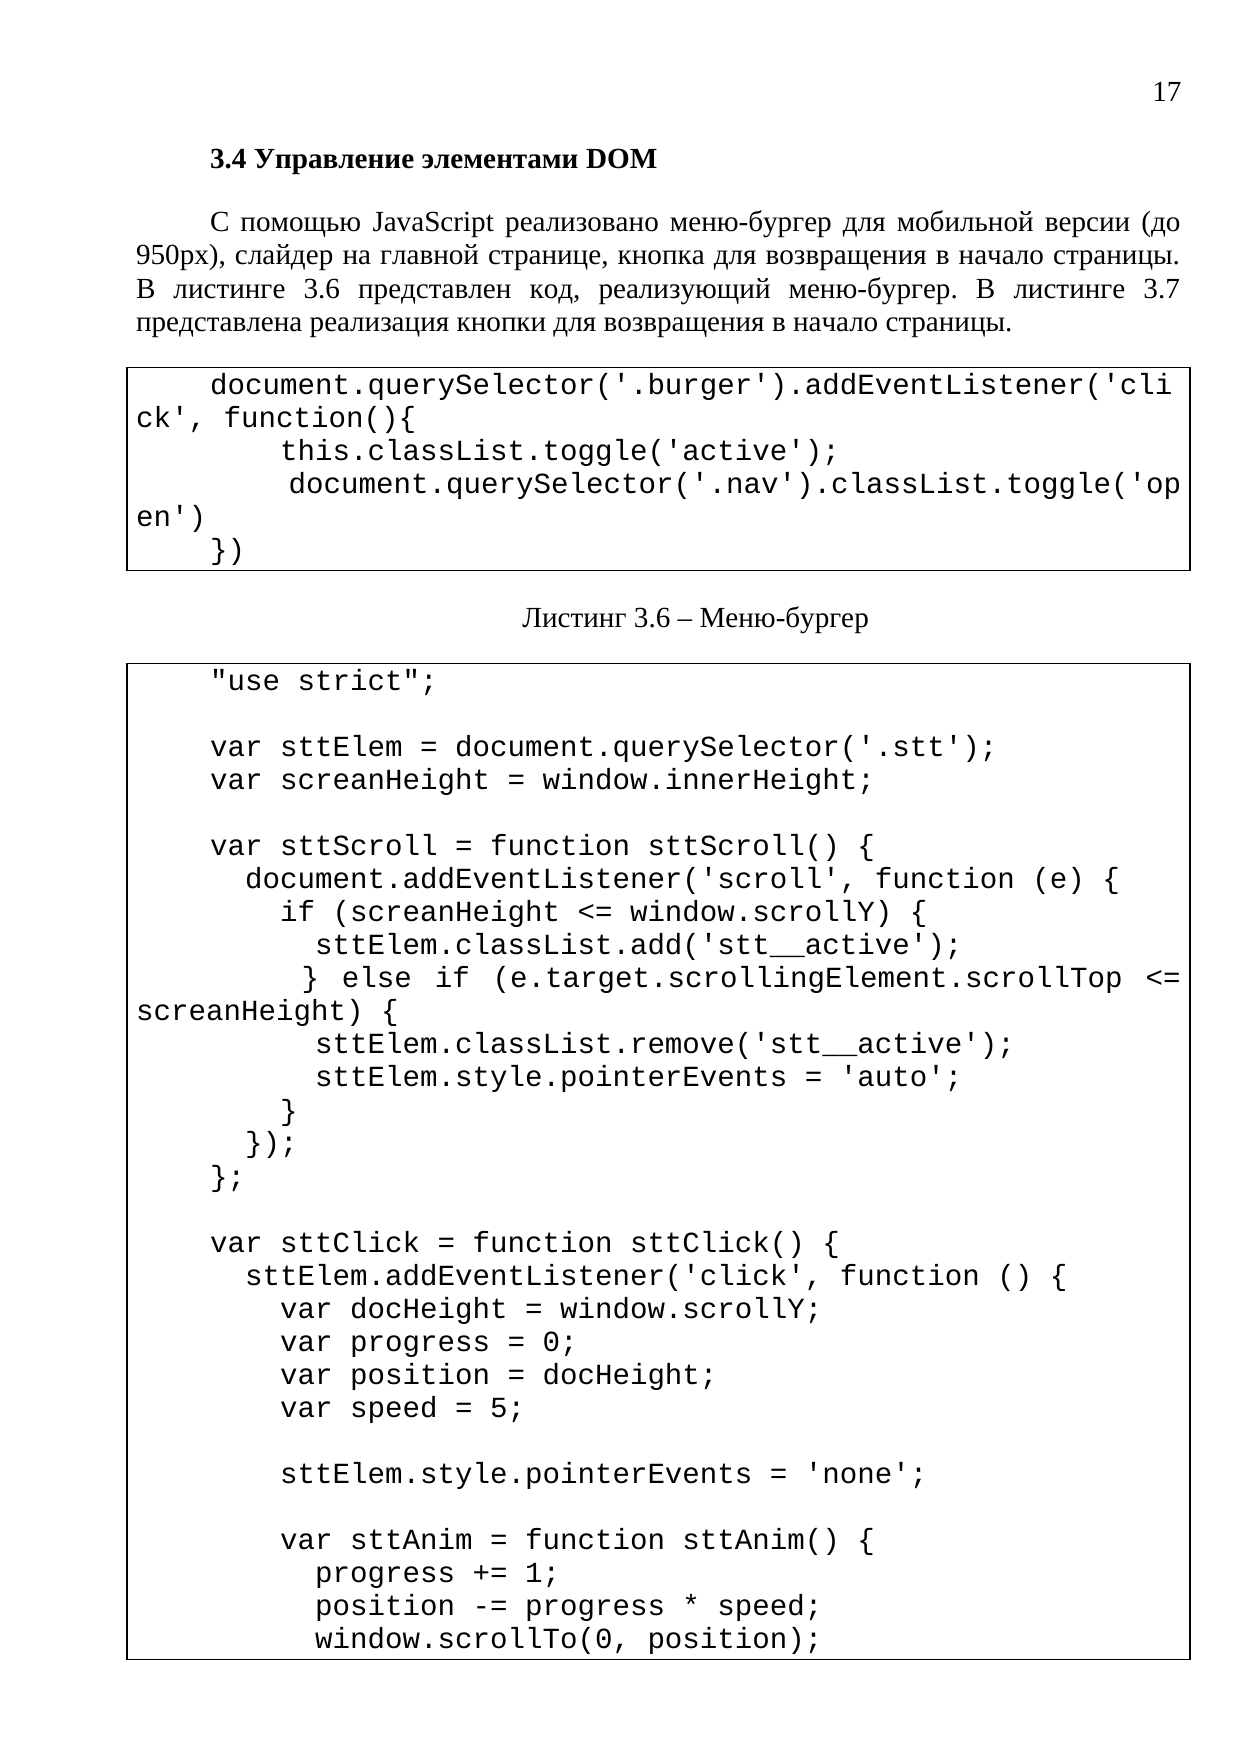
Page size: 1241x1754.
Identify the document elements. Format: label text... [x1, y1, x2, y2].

text var speed = 5; [136, 1393, 1181, 1426]
text var sttElem = document.querySelector('.stt'); [136, 732, 1181, 765]
text } [136, 1096, 1181, 1129]
text }); [136, 1129, 1181, 1162]
text sttElem.classList.remove('stt__active'); [136, 1029, 1181, 1063]
text sttElem.style.pointerEvents = 'auto'; [136, 1063, 1181, 1096]
text var sttScroll = function sttScroll() { [136, 831, 1181, 864]
subtitle 3.4 Управление элементами DOM [136, 141, 1181, 174]
text var position = docHeight; [136, 1360, 1181, 1393]
text var sttClick = function sttClick() { [136, 1228, 1181, 1261]
text progress += 1; [136, 1558, 1181, 1591]
text document.addEventListener('scroll', function (e) { [136, 864, 1181, 897]
text var screanHeight = window.innerHeight; [136, 765, 1181, 798]
text }; [136, 1162, 1181, 1195]
text sttElem.style.pointerEvents = 'none'; [136, 1459, 1181, 1492]
text }) [128, 532, 1189, 570]
text this.classList.toggle('active'); [136, 436, 1181, 469]
text document.querySelector('.burger').addEventListener('click', function(){ [128, 368, 1189, 436]
text C помощью JavaScript реализовано меню-бургер для мобильной версии (до 950px), слайдер на главной странице, кнопка для возвращения в начало страницы. В листинге 3.6 представлен код, реализующий меню-бургер. В листинге 3.7 представлена реализация кнопки для возвращения в начало страницы. [136, 204, 1181, 338]
text sttElem.addEventListener('click', function () { [136, 1261, 1181, 1294]
text var progress = 0; [136, 1327, 1181, 1360]
text var docHeight = window.scrollY; [136, 1294, 1181, 1327]
text var sttAnim = function sttAnim() { [136, 1525, 1181, 1558]
text } else if (e.target.scrollingElement.scrollTop <= screanHeight) { [136, 963, 1181, 1029]
text "use strict"; [128, 664, 1189, 699]
text document.querySelector('.nav').classList.toggle('open') [136, 469, 1181, 532]
text Листинг 3.6 – Меню-бургер [136, 601, 1181, 634]
text window.scrollTo(0, position); [128, 1621, 1189, 1659]
text position -= progress * speed; [136, 1591, 1181, 1621]
text sttElem.classList.add('stt__active'); [136, 931, 1181, 963]
text if (screanHeight <= window.scrollY) { [136, 897, 1181, 931]
